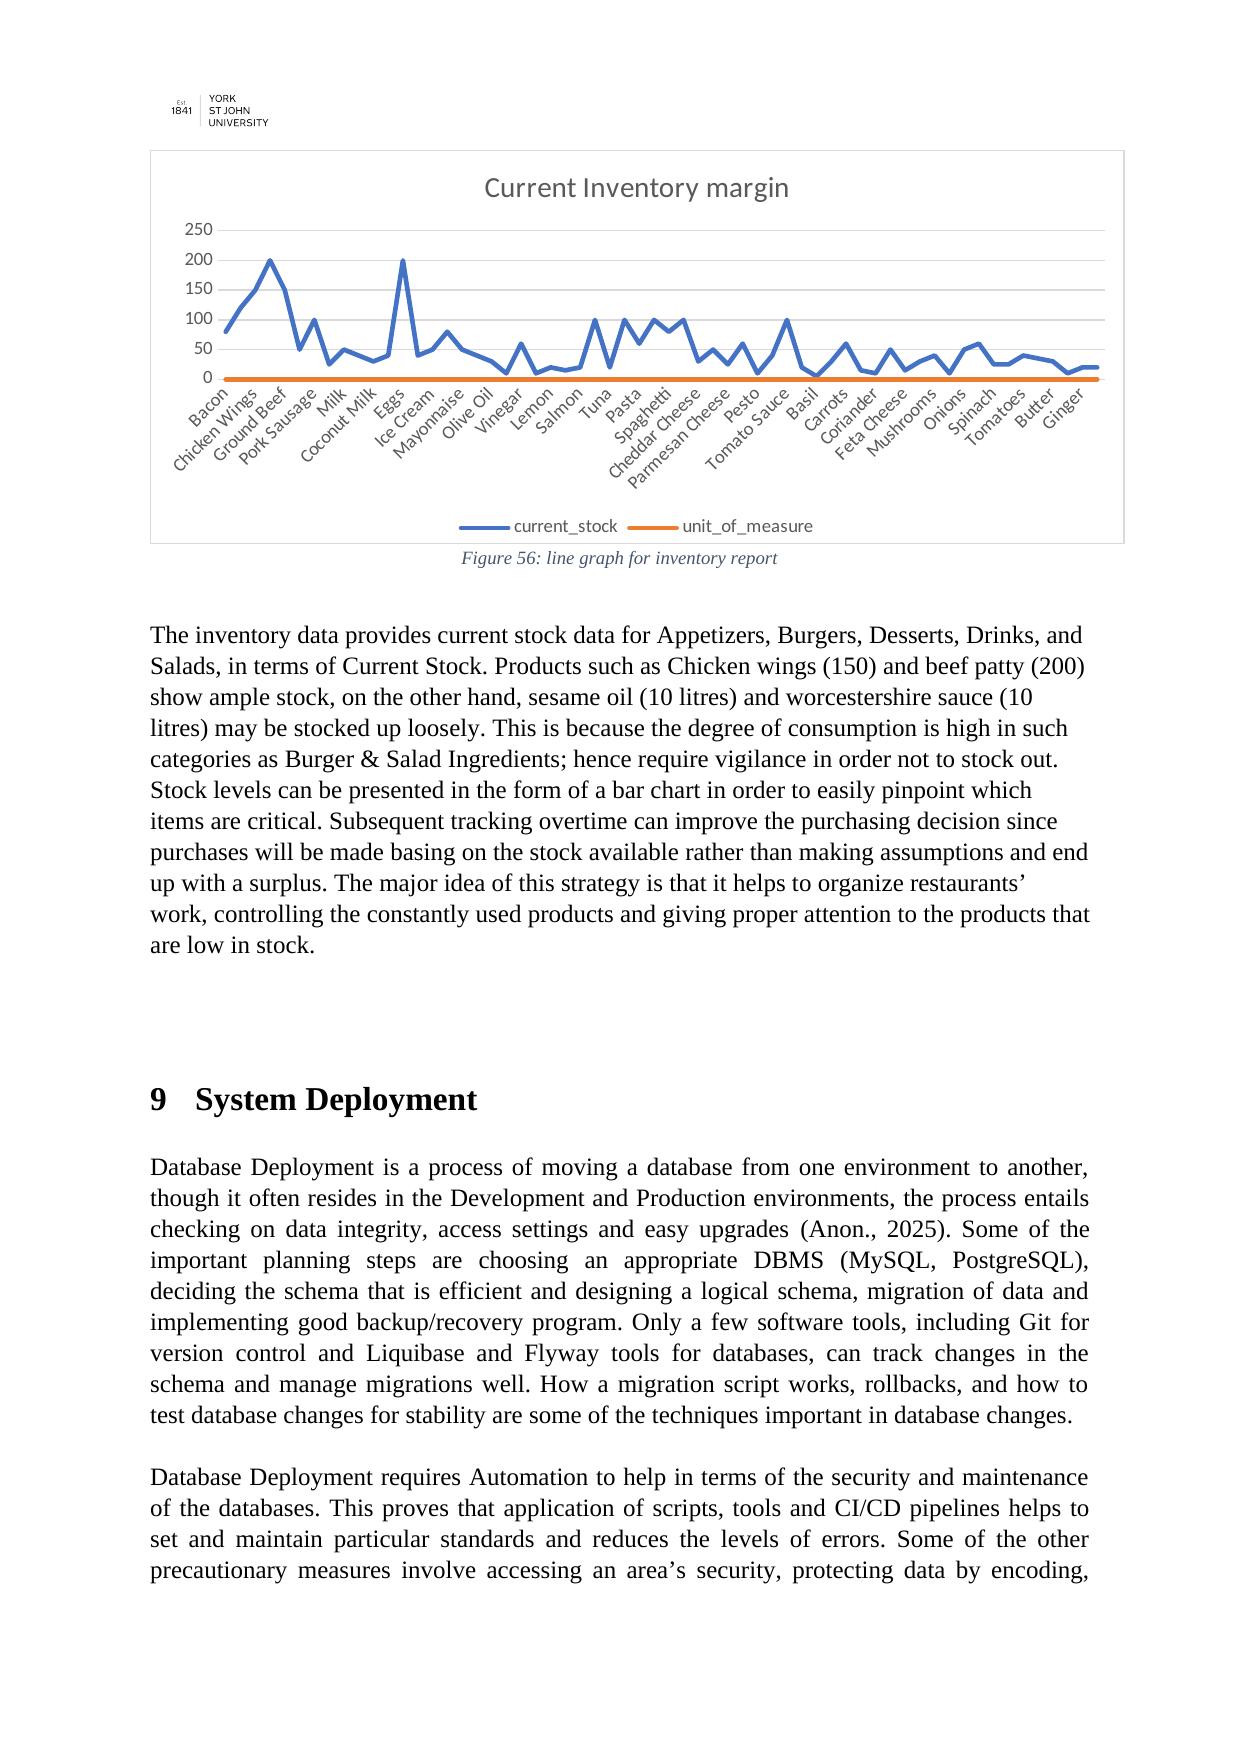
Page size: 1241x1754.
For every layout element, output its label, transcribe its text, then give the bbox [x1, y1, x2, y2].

text Figure 56: line graph for inventory report [150, 547, 1090, 568]
text The inventory data provides current stock data for Appetizers, Burgers, Desserts, Drinks, and Salads, in terms of Current Stock. Products such as Chicken wings (150) and beef patty (200) show ample stock, on the other hand, sesame oil (10 litres) and worcestershire sauce (10 litres) may be stocked up loosely. This is because the degree of consumption is high in such categories as Burger & Salad Ingredients; hence require vigilance in order not to stock out. Stock levels can be presented in the form of a bar chart in order to easily pinpoint which items are critical. Subsequent tracking overtime can improve the purchasing decision since purchases will be made basing on the stock available rather than making assumptions and end up with a surplus. The major idea of this strategy is that it helps to organize restaurants’ work, controlling the constantly used products and giving proper attention to the products that are low in stock. [150, 620, 1090, 959]
subtitle System Deployment [150, 1079, 1090, 1118]
text Database Deployment is a process of moving a database from one environment to another, though it often resides in the Development and Production environments, the process entails checking on data integrity, access settings and easy upgrades. Some of the important planning steps are choosing an appropriate DBMS (MySQL, PostgreSQL), deciding the schema that is efficient and designing a logical schema, migration of data and implementing good backup/recovery program. Only a few software tools, including Git for version control and Liquibase and Flyway tools for databases, can track changes in the schema and manage migrations well. How a migration script works, rollbacks, and how to test database changes for stability are some of the techniques important in database changes. [150, 1152, 1090, 1429]
picture [150, 73, 290, 148]
